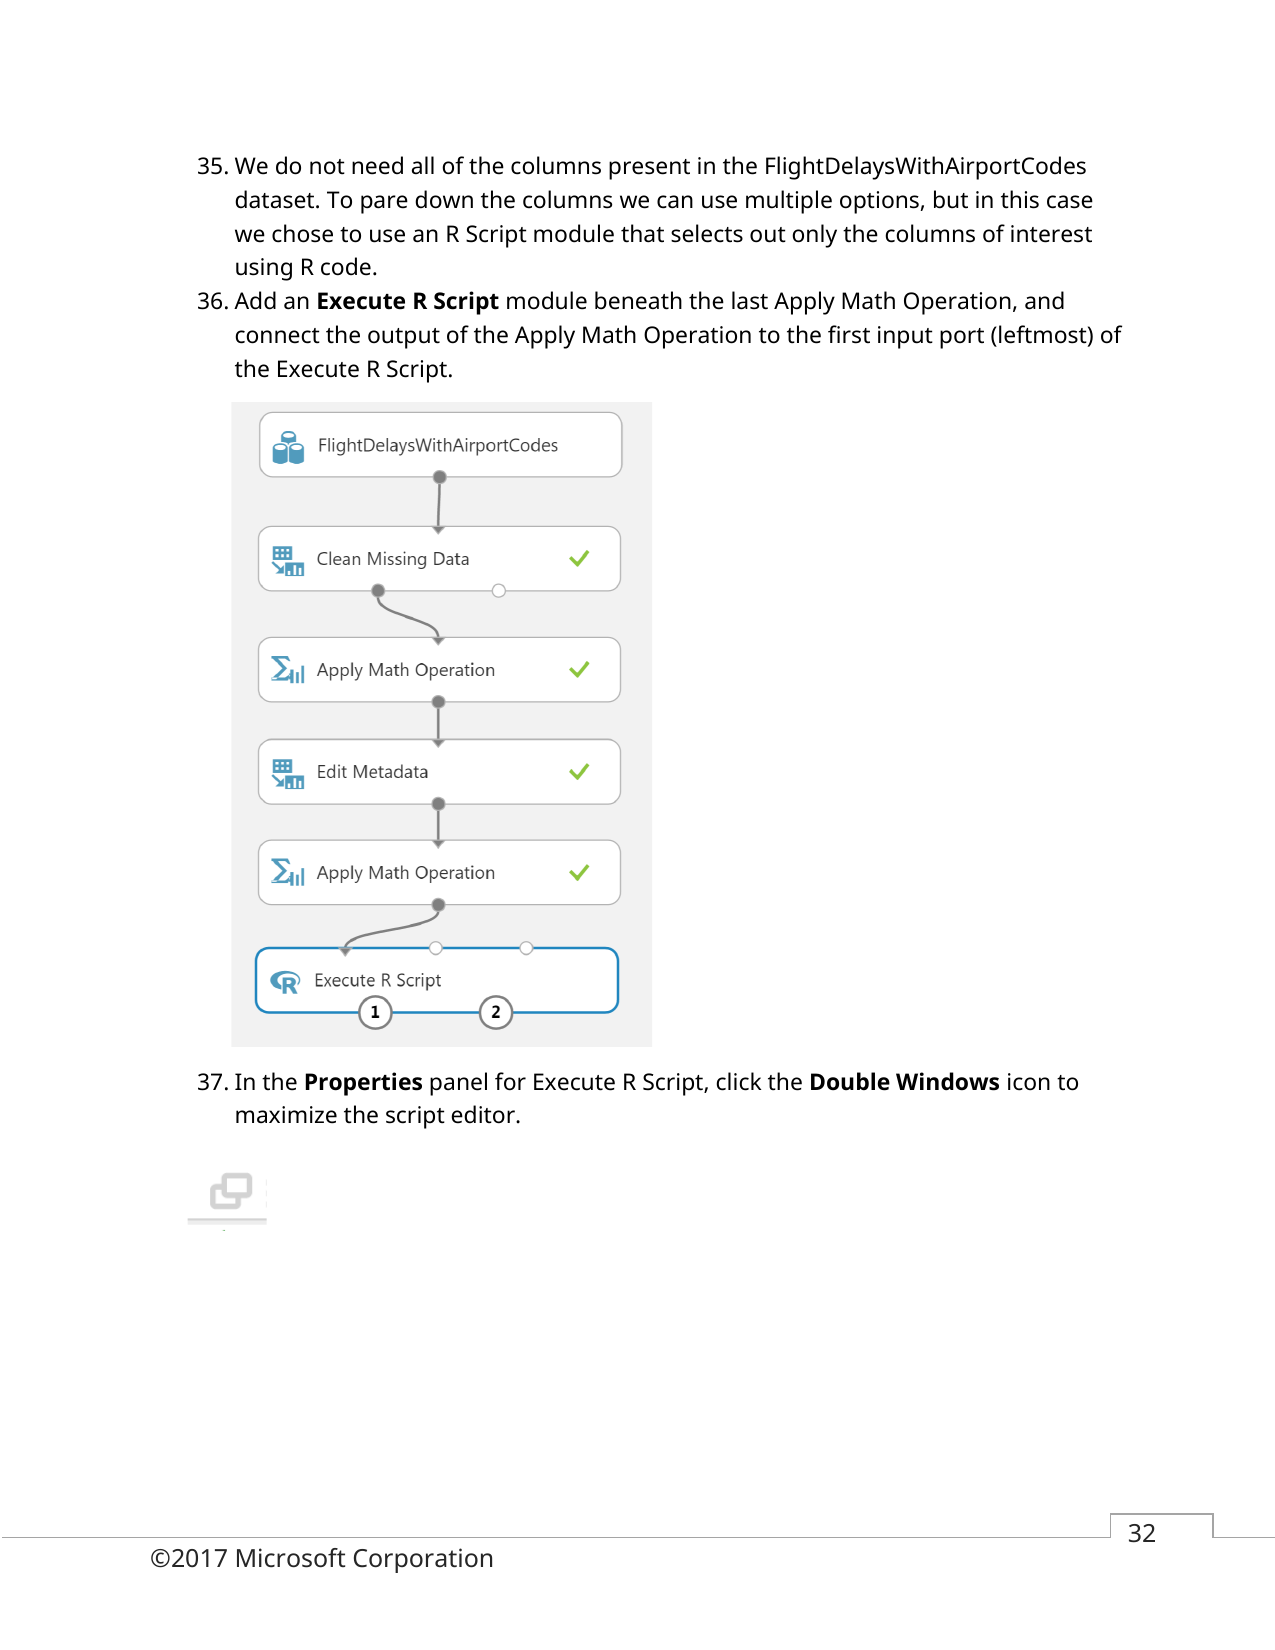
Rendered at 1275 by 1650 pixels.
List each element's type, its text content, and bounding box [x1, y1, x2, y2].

list Add an Execute R Script module beneath the last Apply Math Operation, and connect the output of the Apply Math Operation to the first input port (leftmost) of the Execute R Script. [197, 285, 1125, 384]
list In the Properties panel for Execute R Script, click the Double Windows icon to maximize the script editor. [197, 1066, 1125, 1131]
list We do not need all of the columns present in the FlightDelaysWithAirportCodes dataset. To pare down the columns we can use multiple options, but in this case we chose to use an R Script module that selects out only the columns of interest using R code. [197, 150, 1125, 282]
picture [231, 402, 653, 1047]
picture [187, 1149, 267, 1231]
